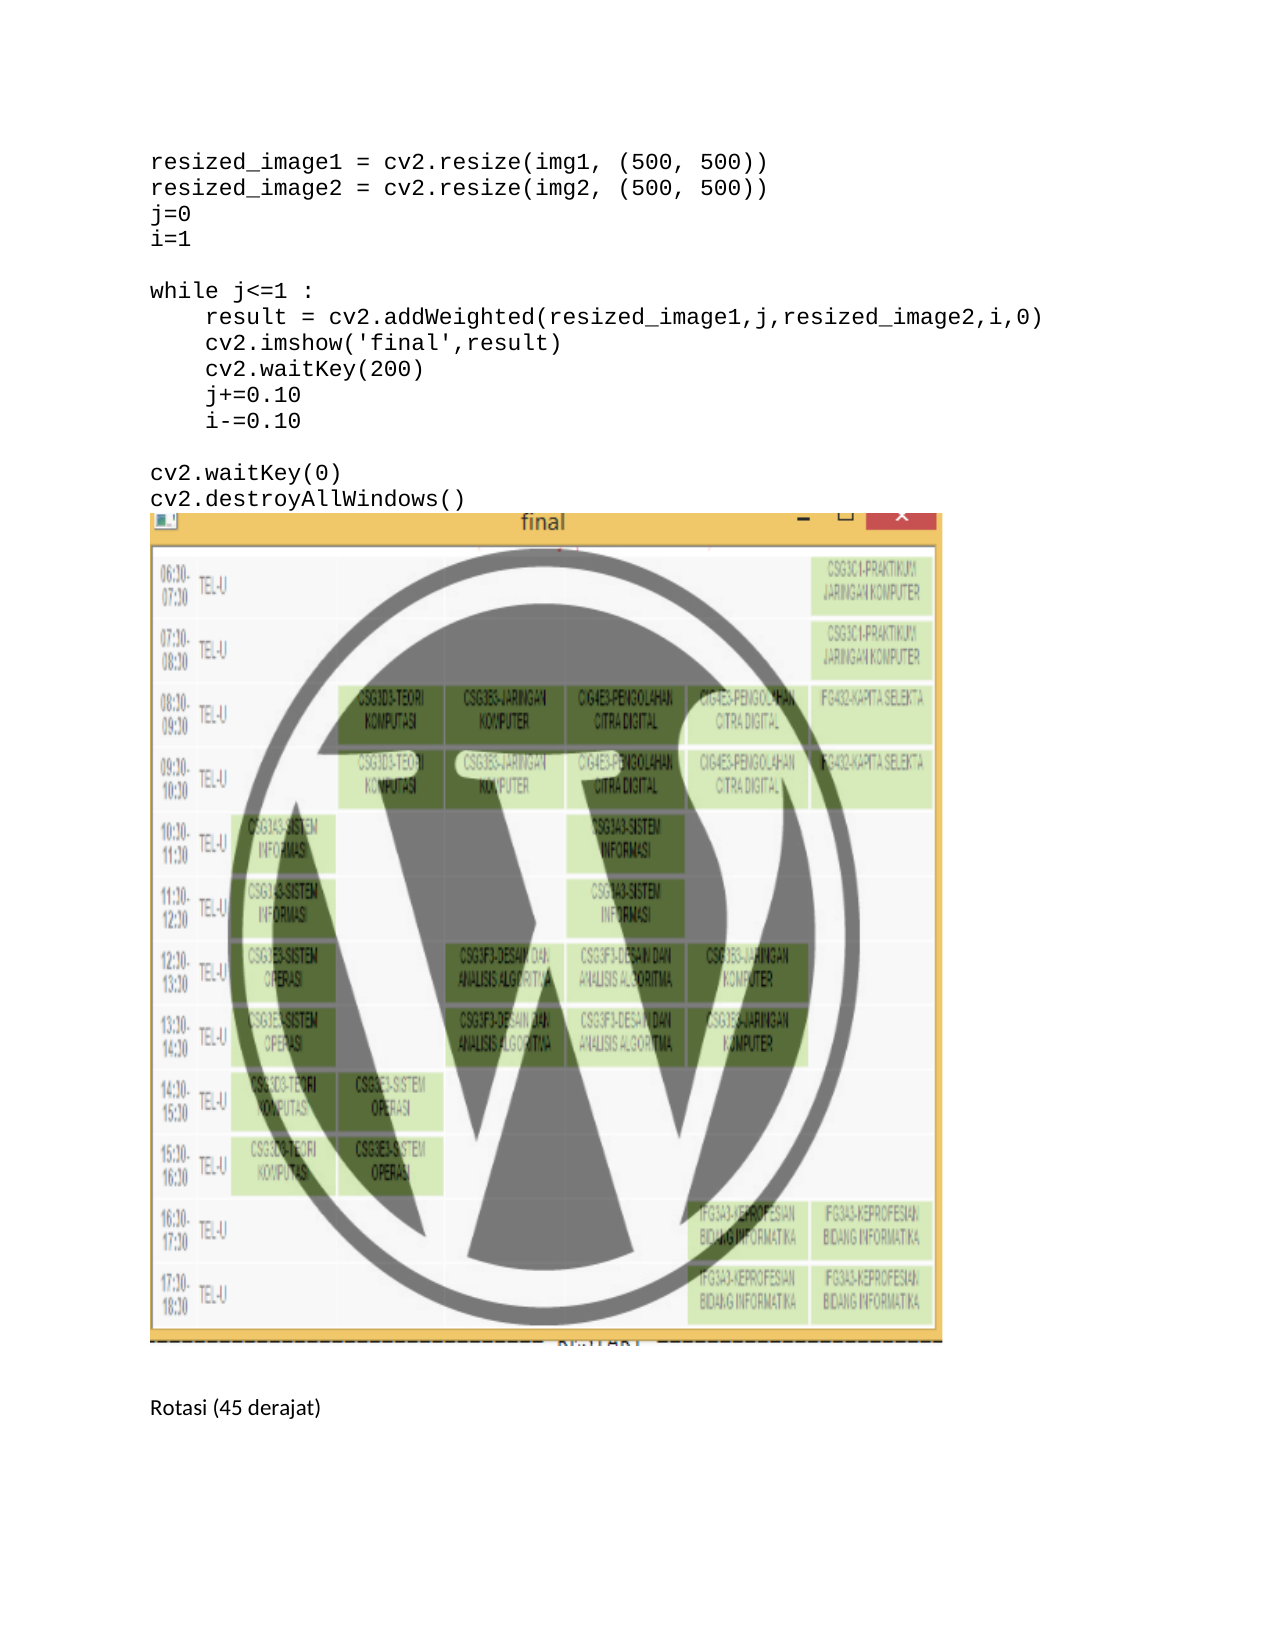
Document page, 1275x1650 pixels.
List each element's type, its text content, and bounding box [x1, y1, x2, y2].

text Rotasi (45 derajat) [150, 1393, 1125, 1421]
text i=1 [150, 228, 1125, 254]
text cv2.waitKey(200) [150, 357, 1125, 383]
text i-=0.10 [150, 409, 1125, 435]
text j+=0.10 [150, 383, 1125, 409]
text resized_image2 = cv2.resize(img2, (500, 500)) [150, 176, 1125, 202]
text resized_image1 = cv2.resize(img1, (500, 500)) [150, 150, 1125, 176]
text cv2.imshow('final',result) [150, 332, 1125, 357]
text cv2.waitKey(0) [150, 461, 1125, 487]
text cv2.destroyAllWindows() [150, 487, 1125, 513]
text while j<=1 : [150, 280, 1125, 306]
text j=0 [150, 202, 1125, 228]
text result = cv2.addWeighted(resized_image1,j,resized_image2,i,0) [150, 306, 1125, 332]
picture [150, 513, 943, 1346]
